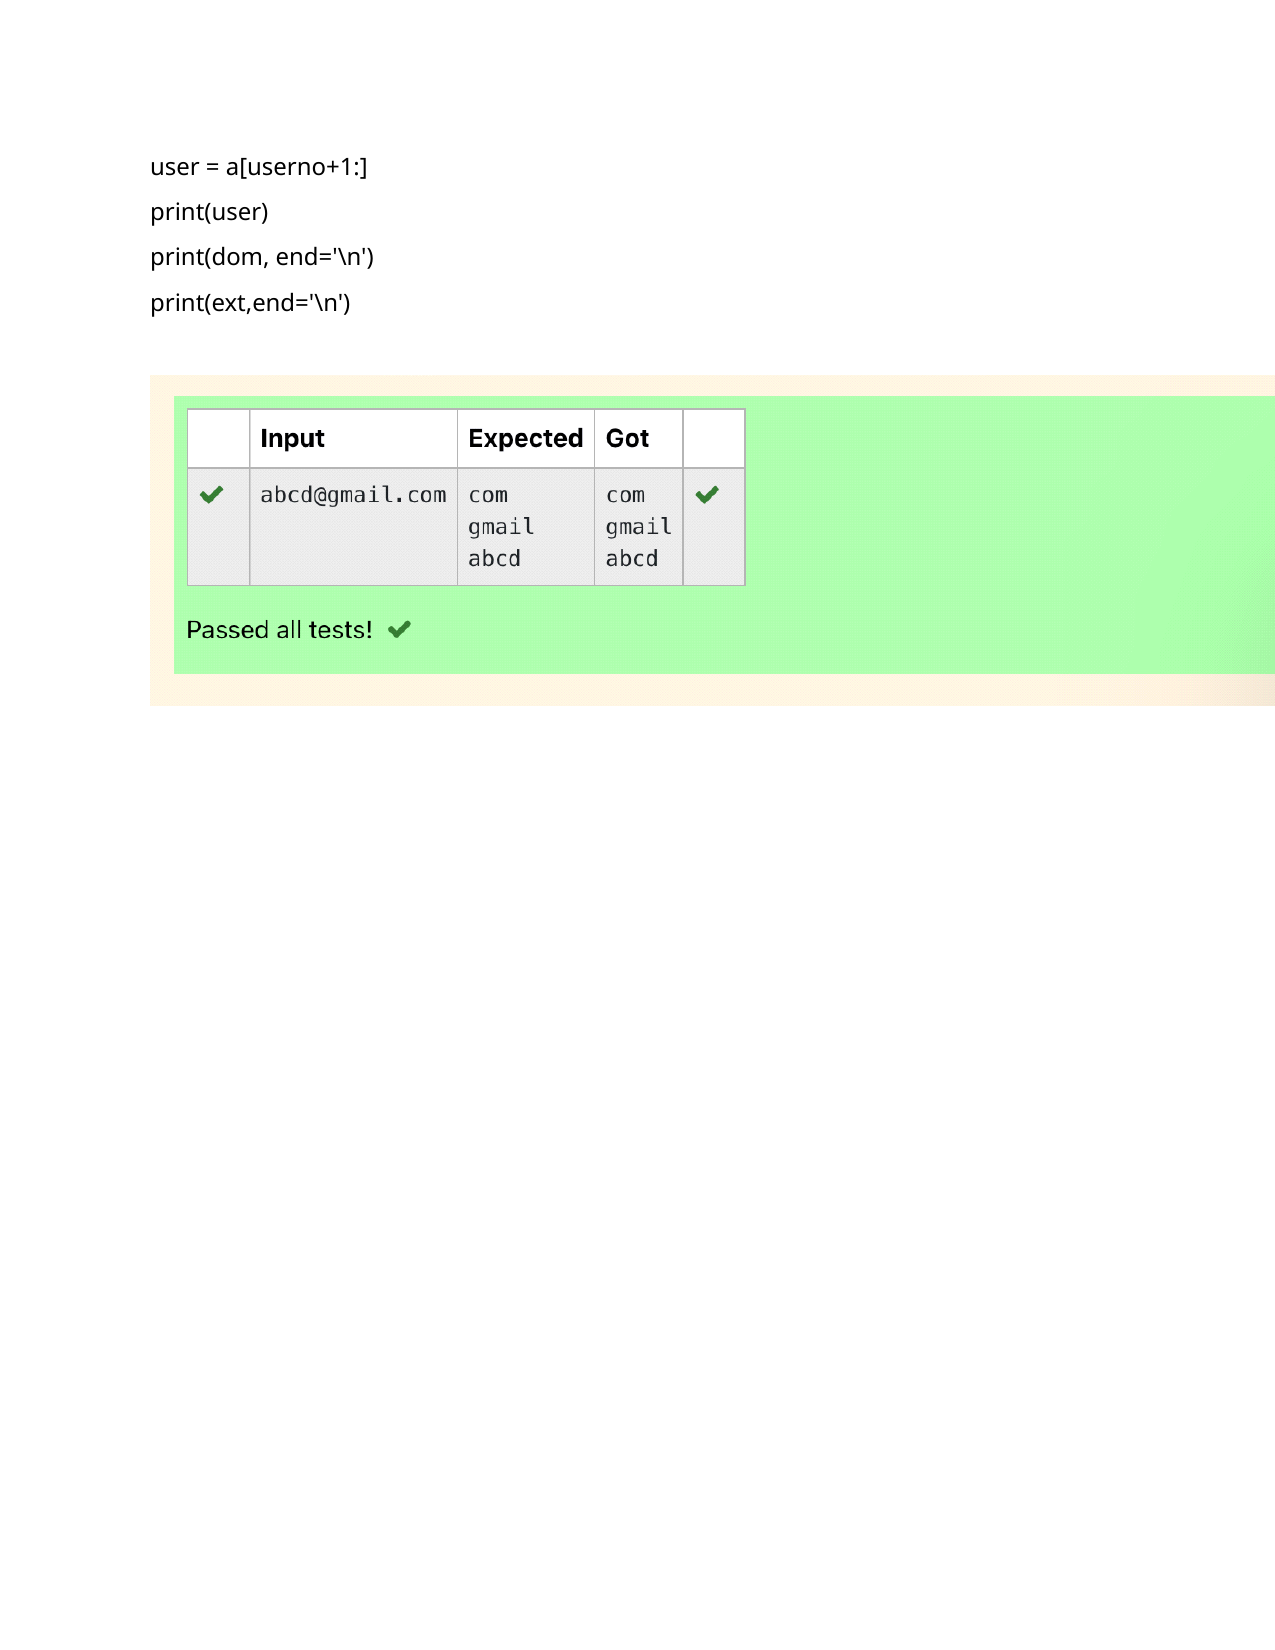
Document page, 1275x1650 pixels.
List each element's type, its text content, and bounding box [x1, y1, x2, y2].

text print(dom, end='\n') [150, 240, 1125, 273]
text print(ext,end='\n') [150, 285, 1125, 318]
text print(user) [150, 195, 1125, 228]
text user = a[userno+1:] [150, 150, 1125, 183]
picture [150, 375, 1275, 706]
